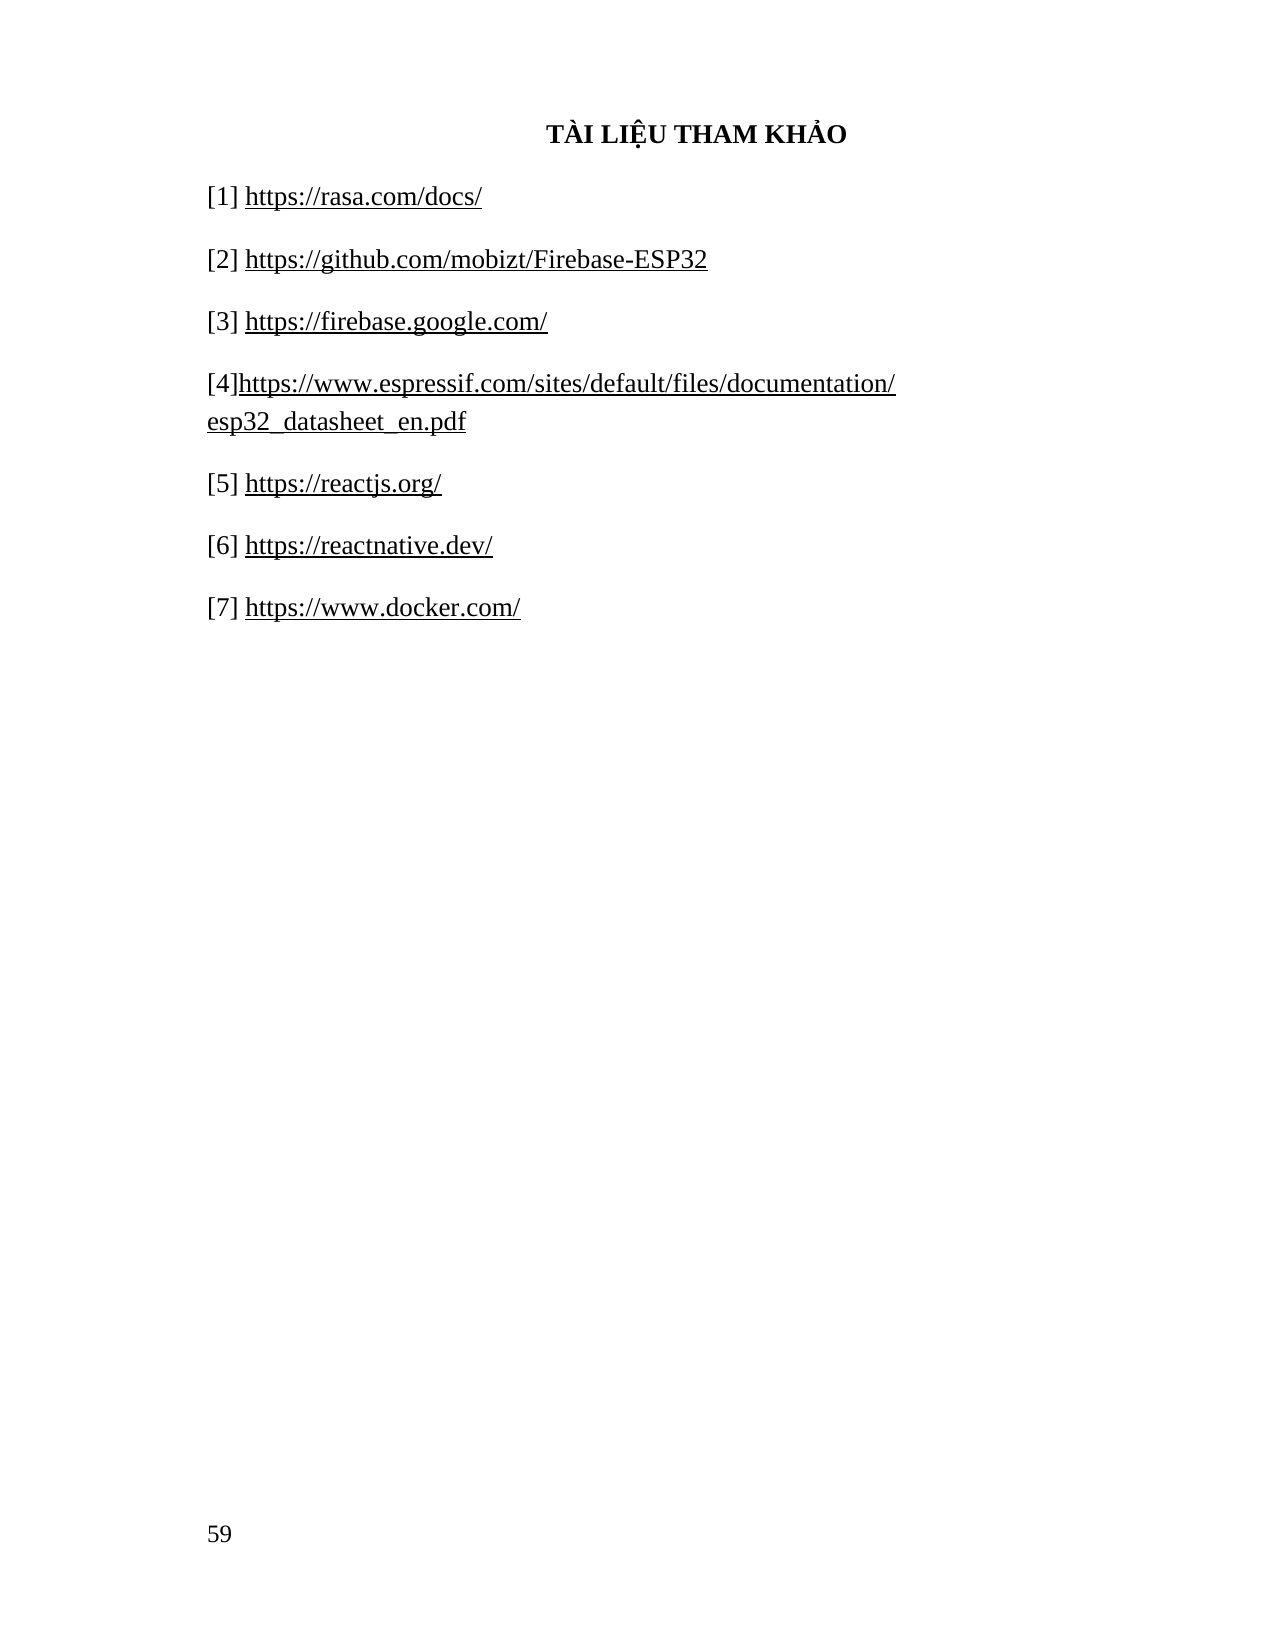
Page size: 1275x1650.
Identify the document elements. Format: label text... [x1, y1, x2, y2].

text [6] https://reactnative.dev/ [207, 529, 1127, 560]
text [5] https://reactjs.org/ [207, 467, 1127, 498]
text [1] https://rasa.com/docs/ [207, 180, 1127, 212]
text [2] https://github.com/mobizt/Firebase-ESP32 [207, 243, 1127, 274]
text [3] https://firebase.google.com/ [207, 305, 1127, 336]
text [4]https://www.espressif.com/sites/default/files/documentation/esp32_datasheet_en.pdf [207, 367, 1127, 436]
text [7] https://www.docker.com/ [207, 591, 1127, 623]
subtitle TÀI LIỆU THAM KHẢO [266, 118, 1127, 149]
